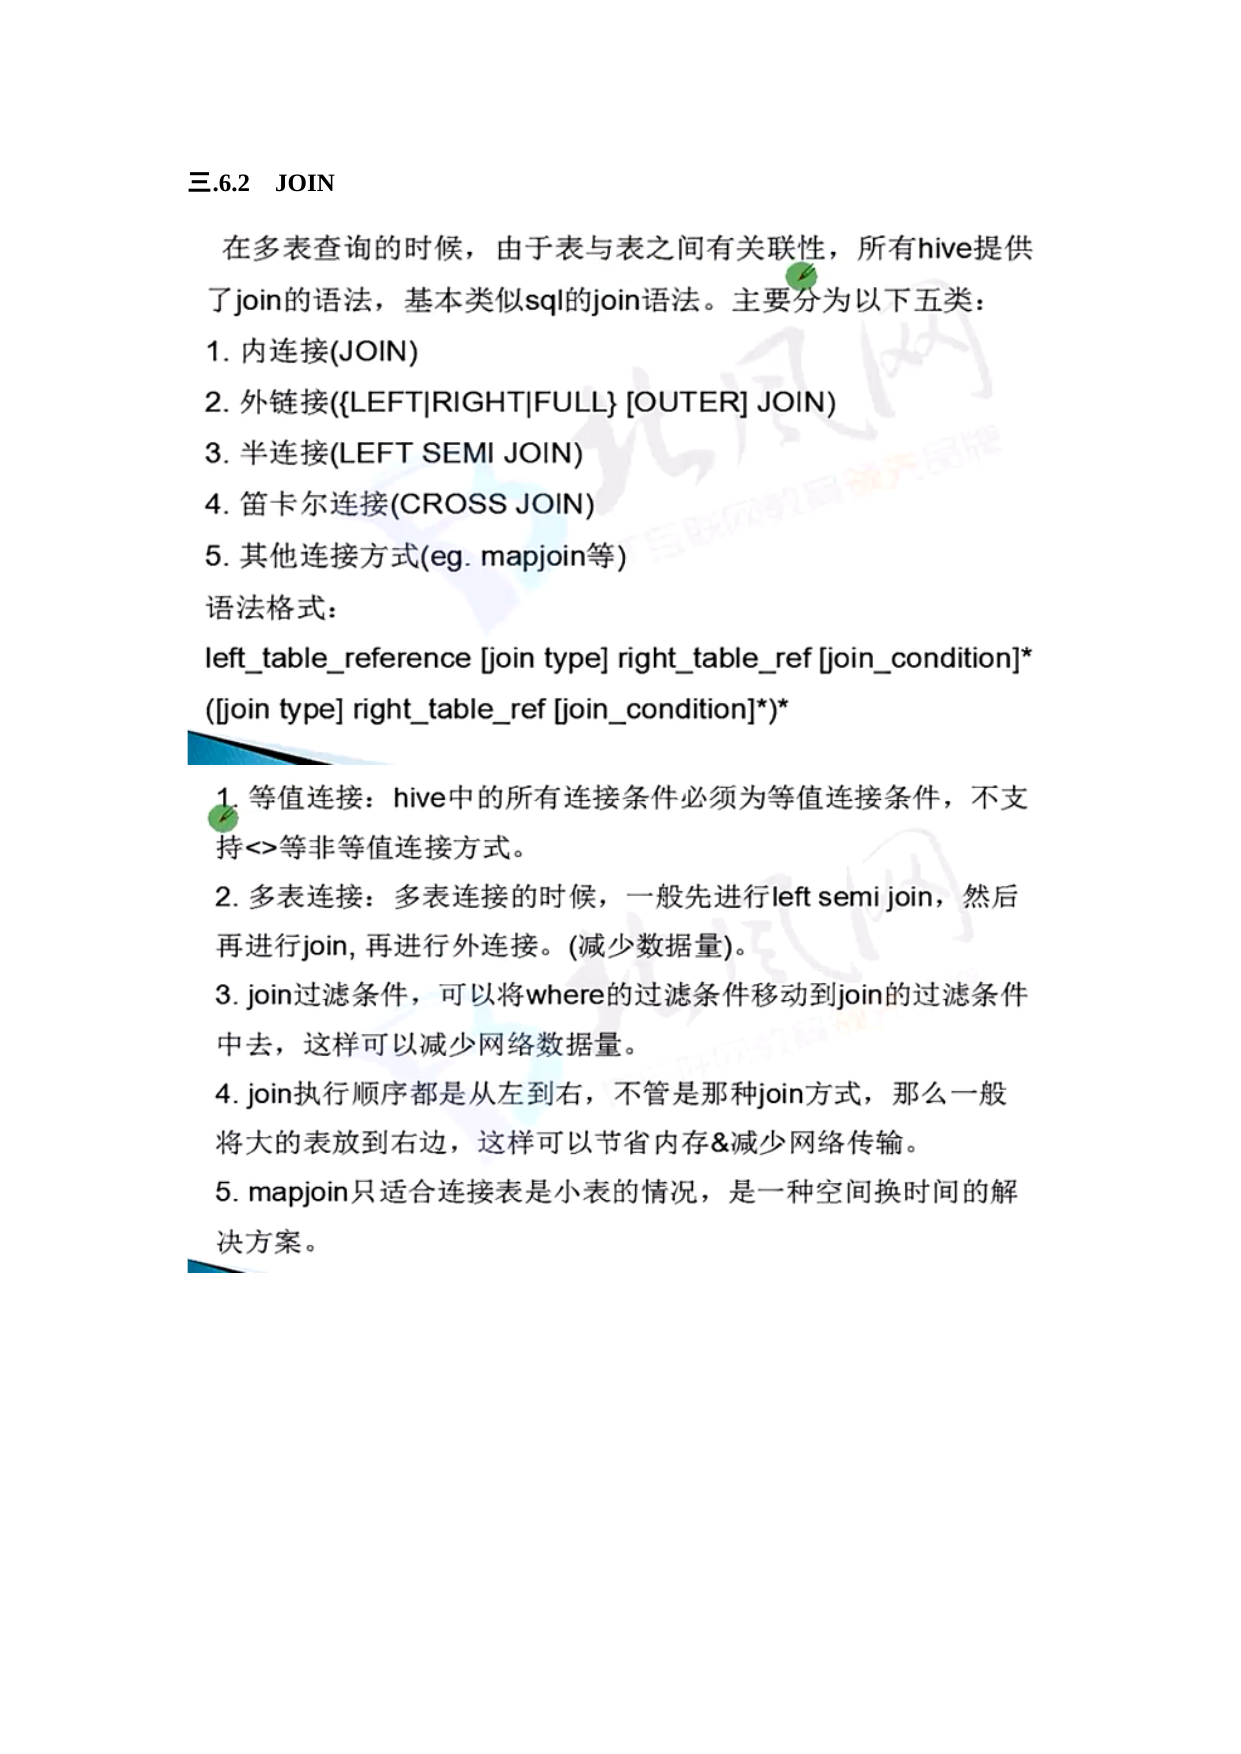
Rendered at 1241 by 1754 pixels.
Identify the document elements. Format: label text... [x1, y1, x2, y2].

picture [187, 223, 1053, 765]
subtitle JOIN [187, 162, 1053, 198]
picture [187, 771, 1053, 1273]
